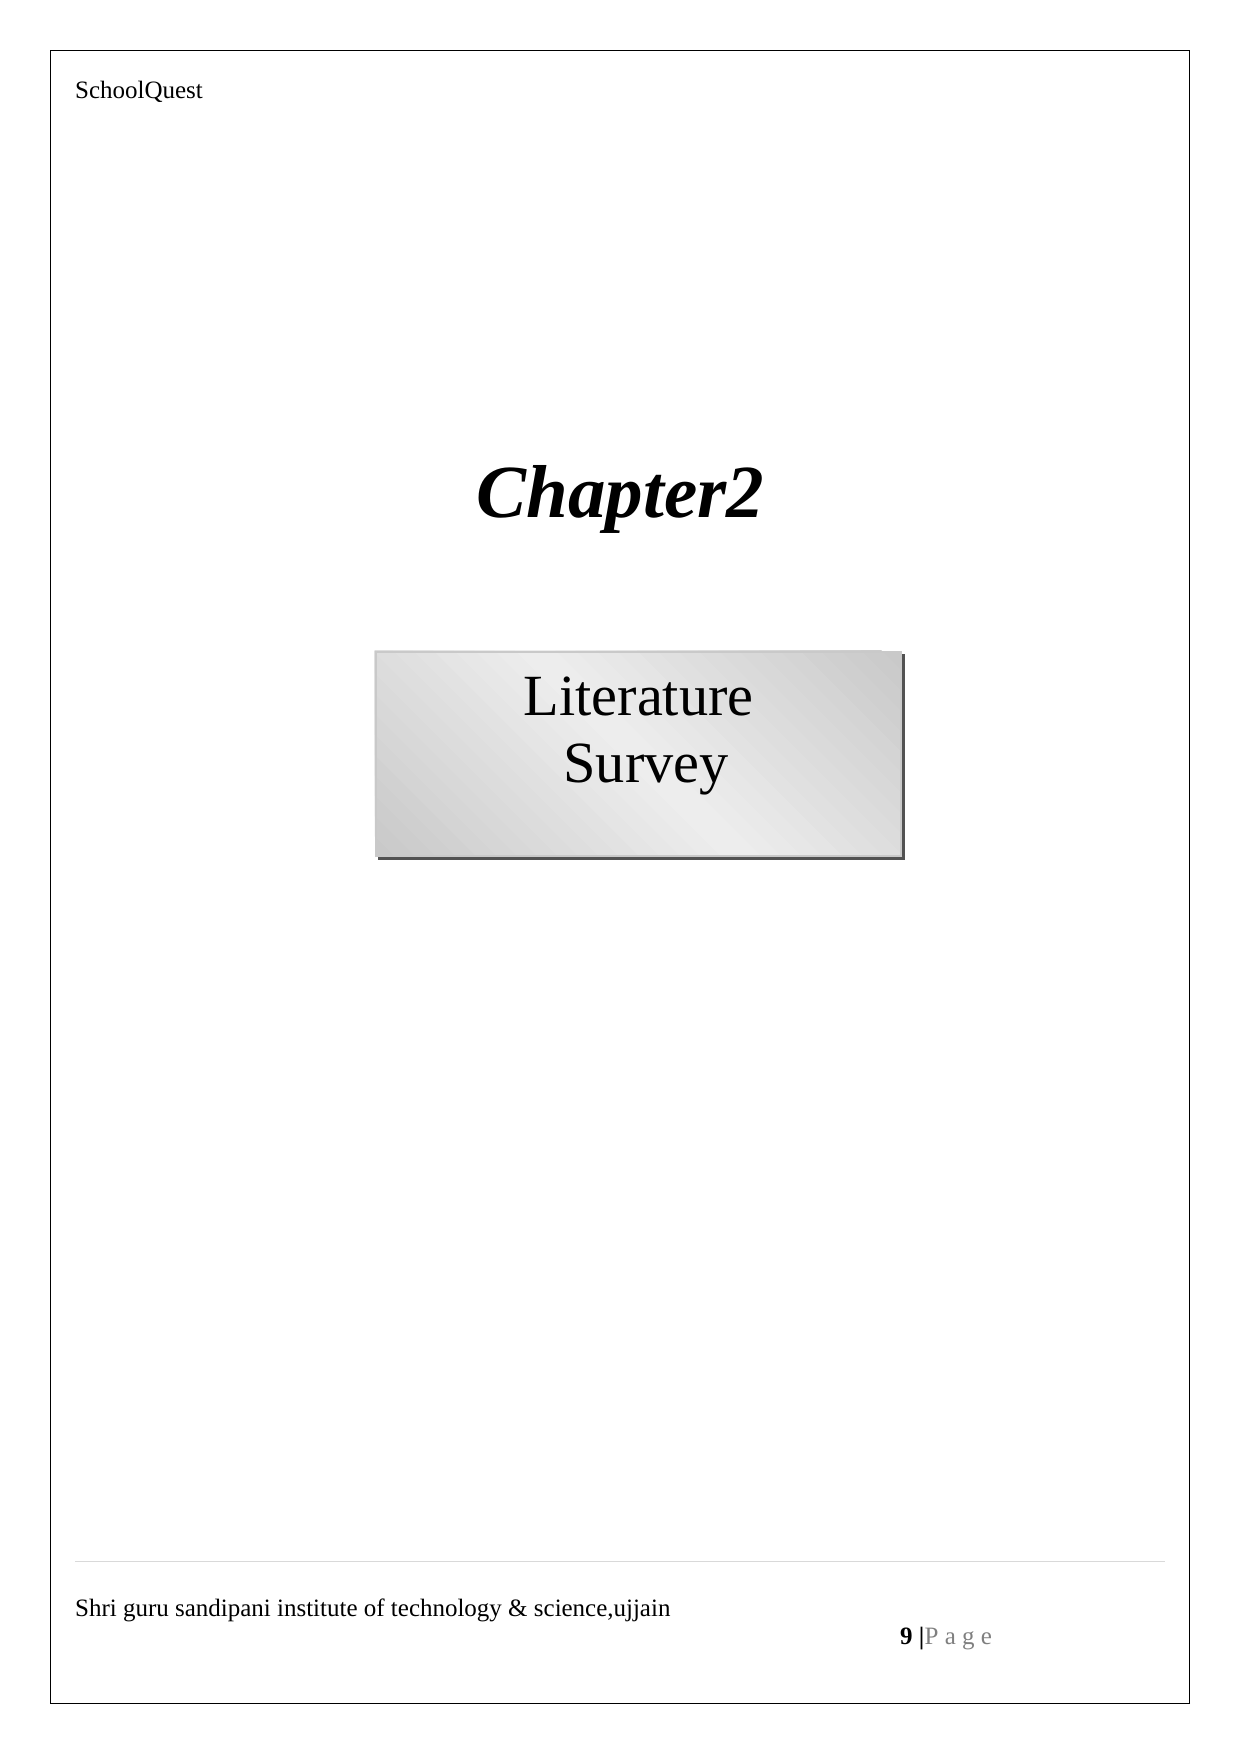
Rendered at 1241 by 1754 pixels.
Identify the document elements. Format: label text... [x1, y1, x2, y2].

text Chapter2 [75, 447, 1165, 534]
